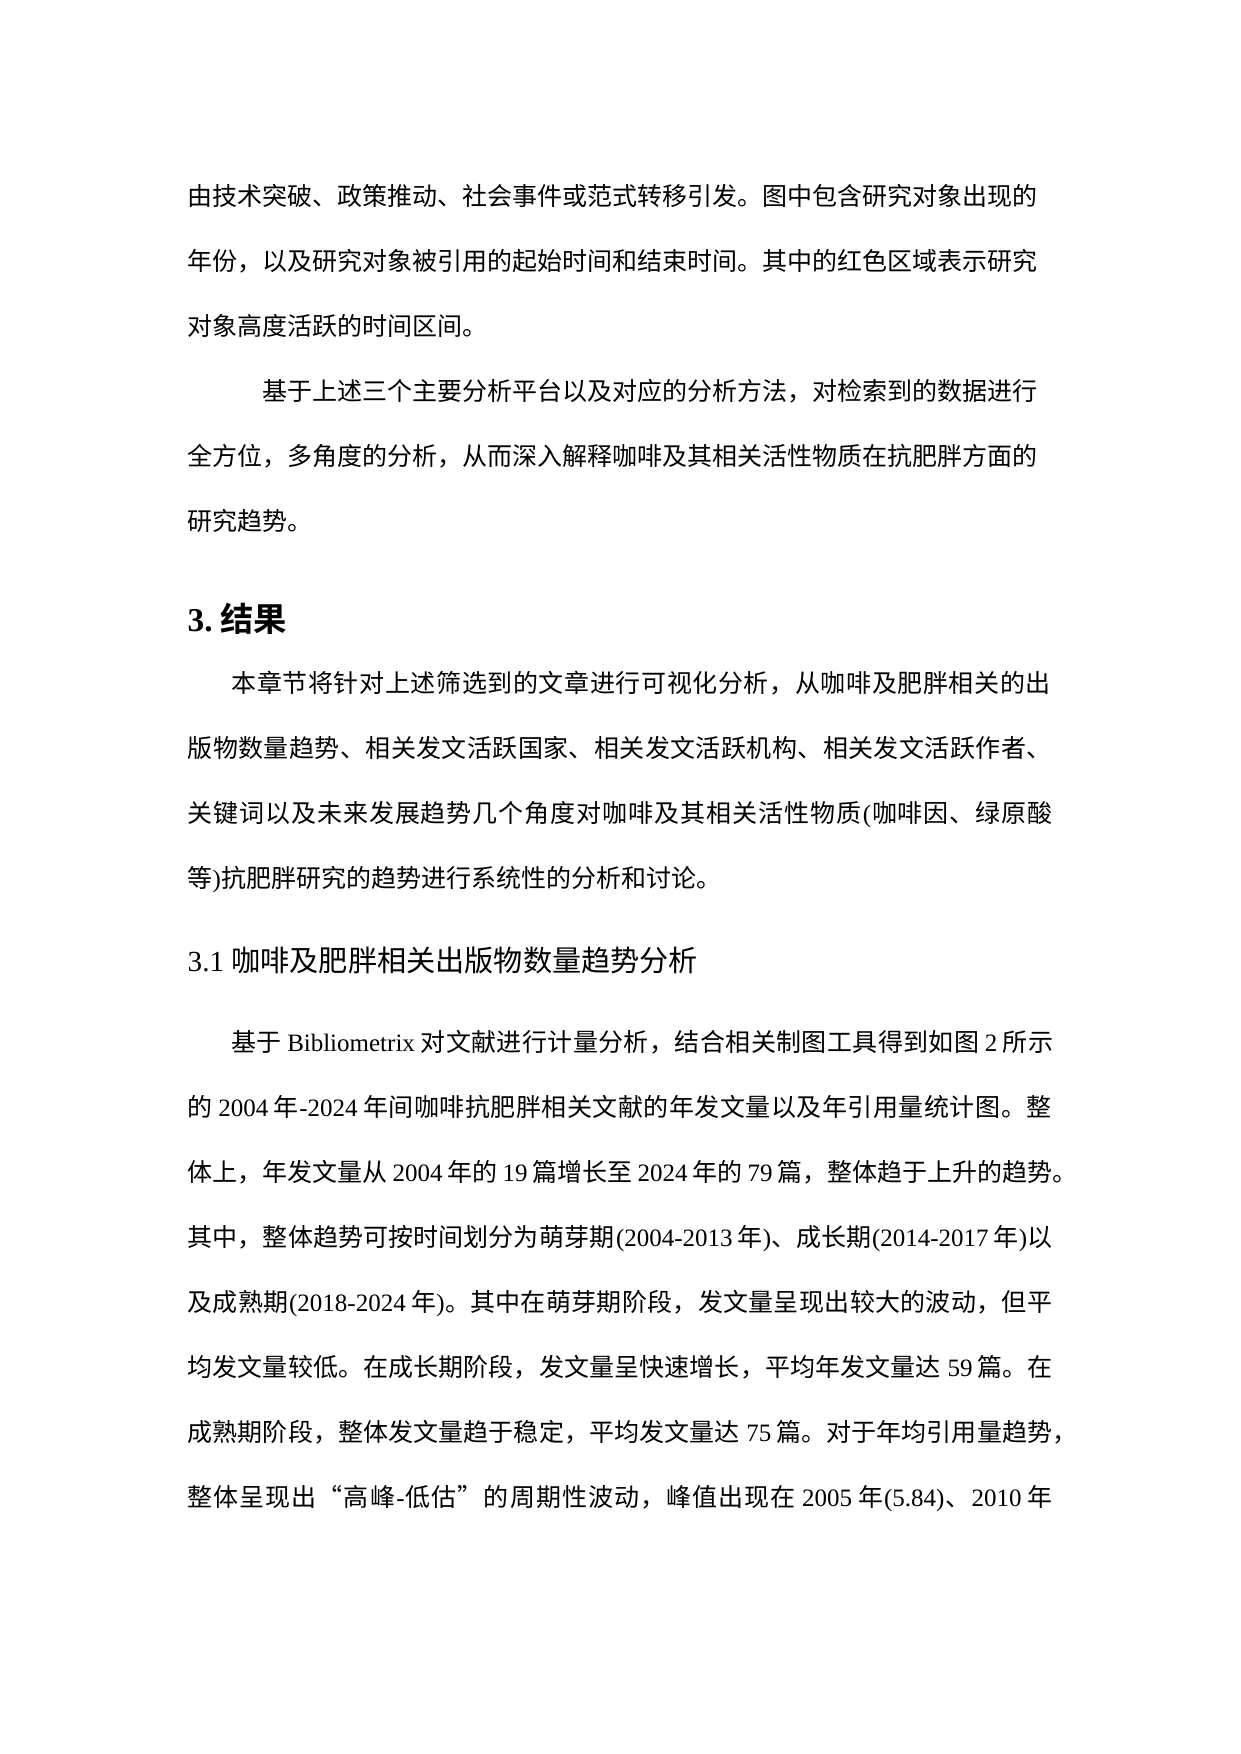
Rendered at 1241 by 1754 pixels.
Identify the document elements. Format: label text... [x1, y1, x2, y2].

subtitle 结果 [187, 584, 1053, 649]
subtitle 咖啡及肥胖相关出版物数量趋势分析 [187, 926, 1053, 991]
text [187, 162, 1053, 357]
text 本章节将针对上述筛选到的文章进行可视化分析，从咖啡及肥胖相关的出版物数量趋势、相关发文活跃国家、相关发文活跃机构、相关发文活跃作者、关键词以及未来发展趋势几个角度对咖啡及其相关活性物质(咖啡因、绿原酸等)抗肥胖研究的趋势进行系统性的分析和讨论。 [187, 649, 1053, 909]
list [187, 1008, 1053, 1528]
text 基于上述三个主要分析平台以及对应的分析方法，对检索到的数据进行全方位，多角度的分析，从而深入解释咖啡及其相关活性物质在抗肥胖方面的研究趋势。 [187, 357, 1053, 552]
